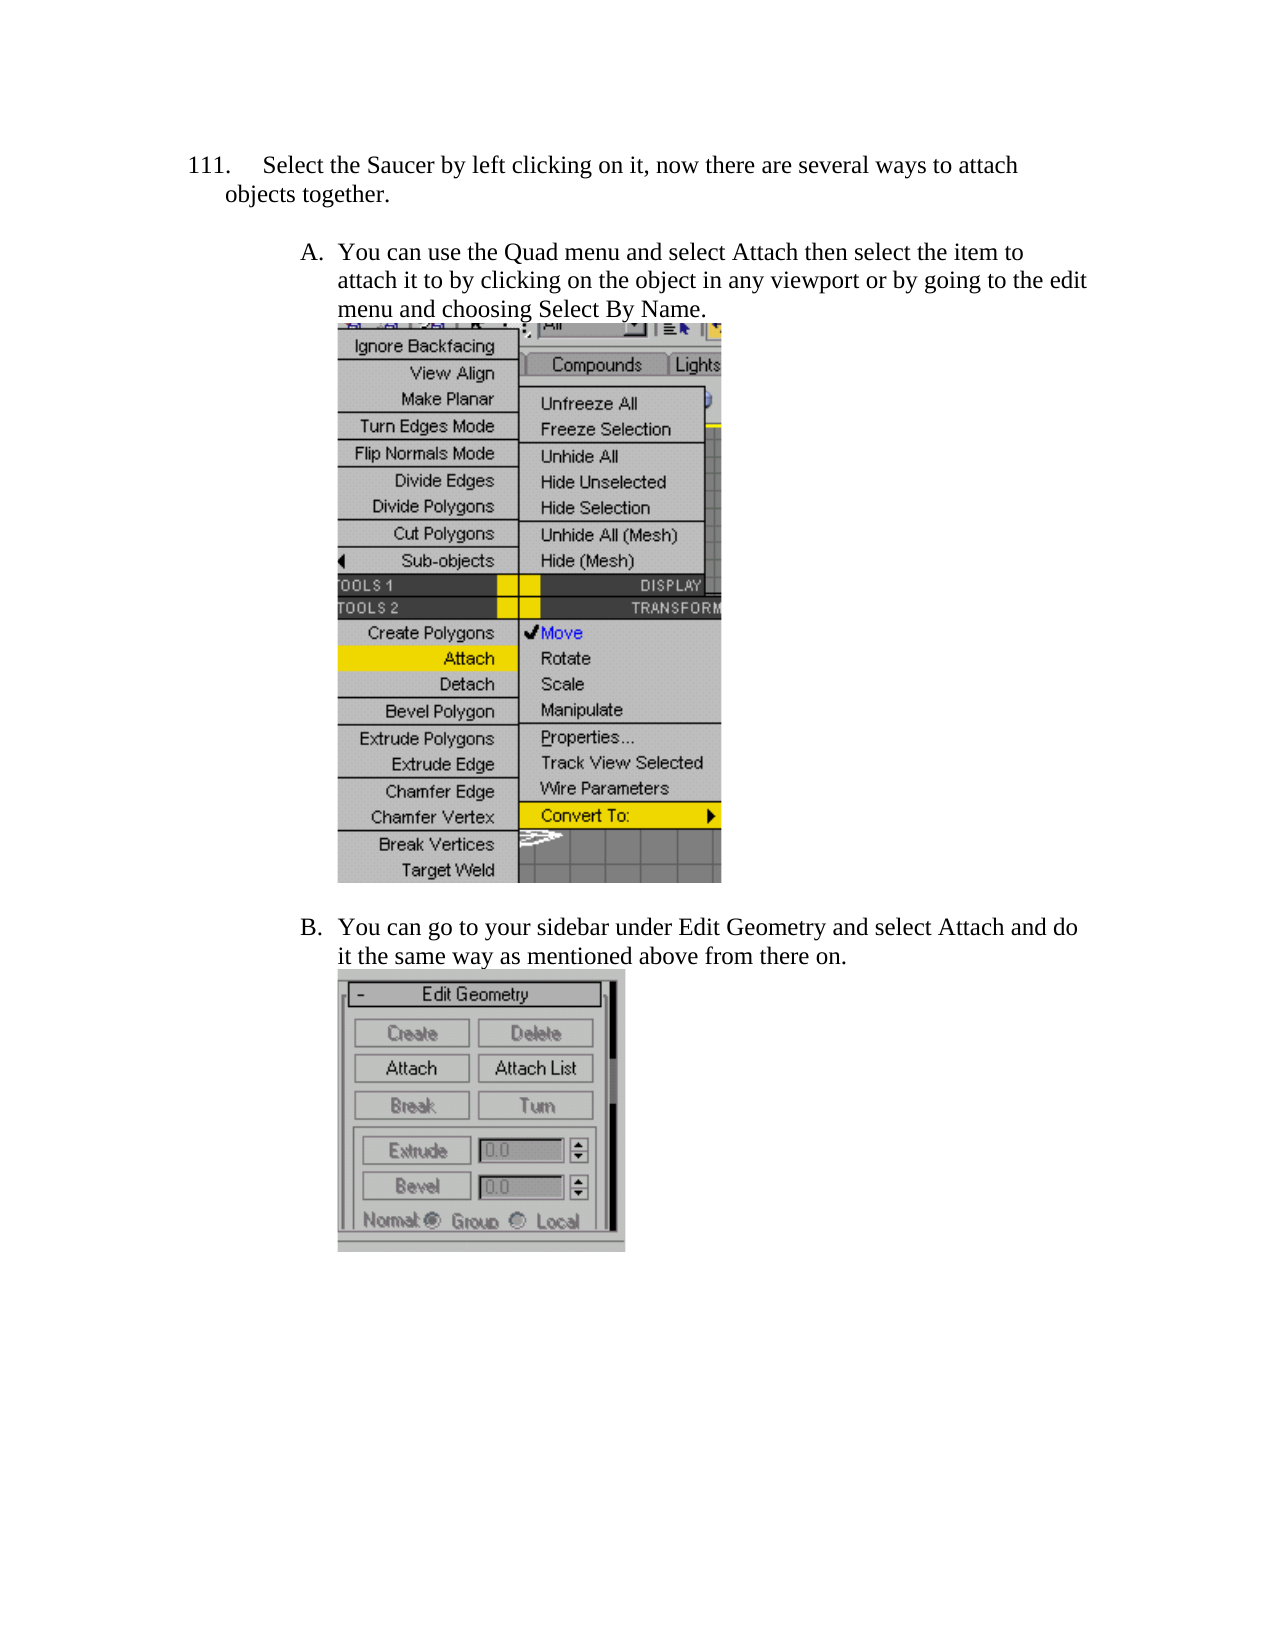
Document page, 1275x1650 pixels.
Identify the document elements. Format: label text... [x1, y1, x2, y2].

list Select the Saucer by left clicking on it, now there are several ways to attach objects together. [187, 150, 1087, 207]
picture [337, 969, 626, 1252]
picture [337, 322, 722, 883]
